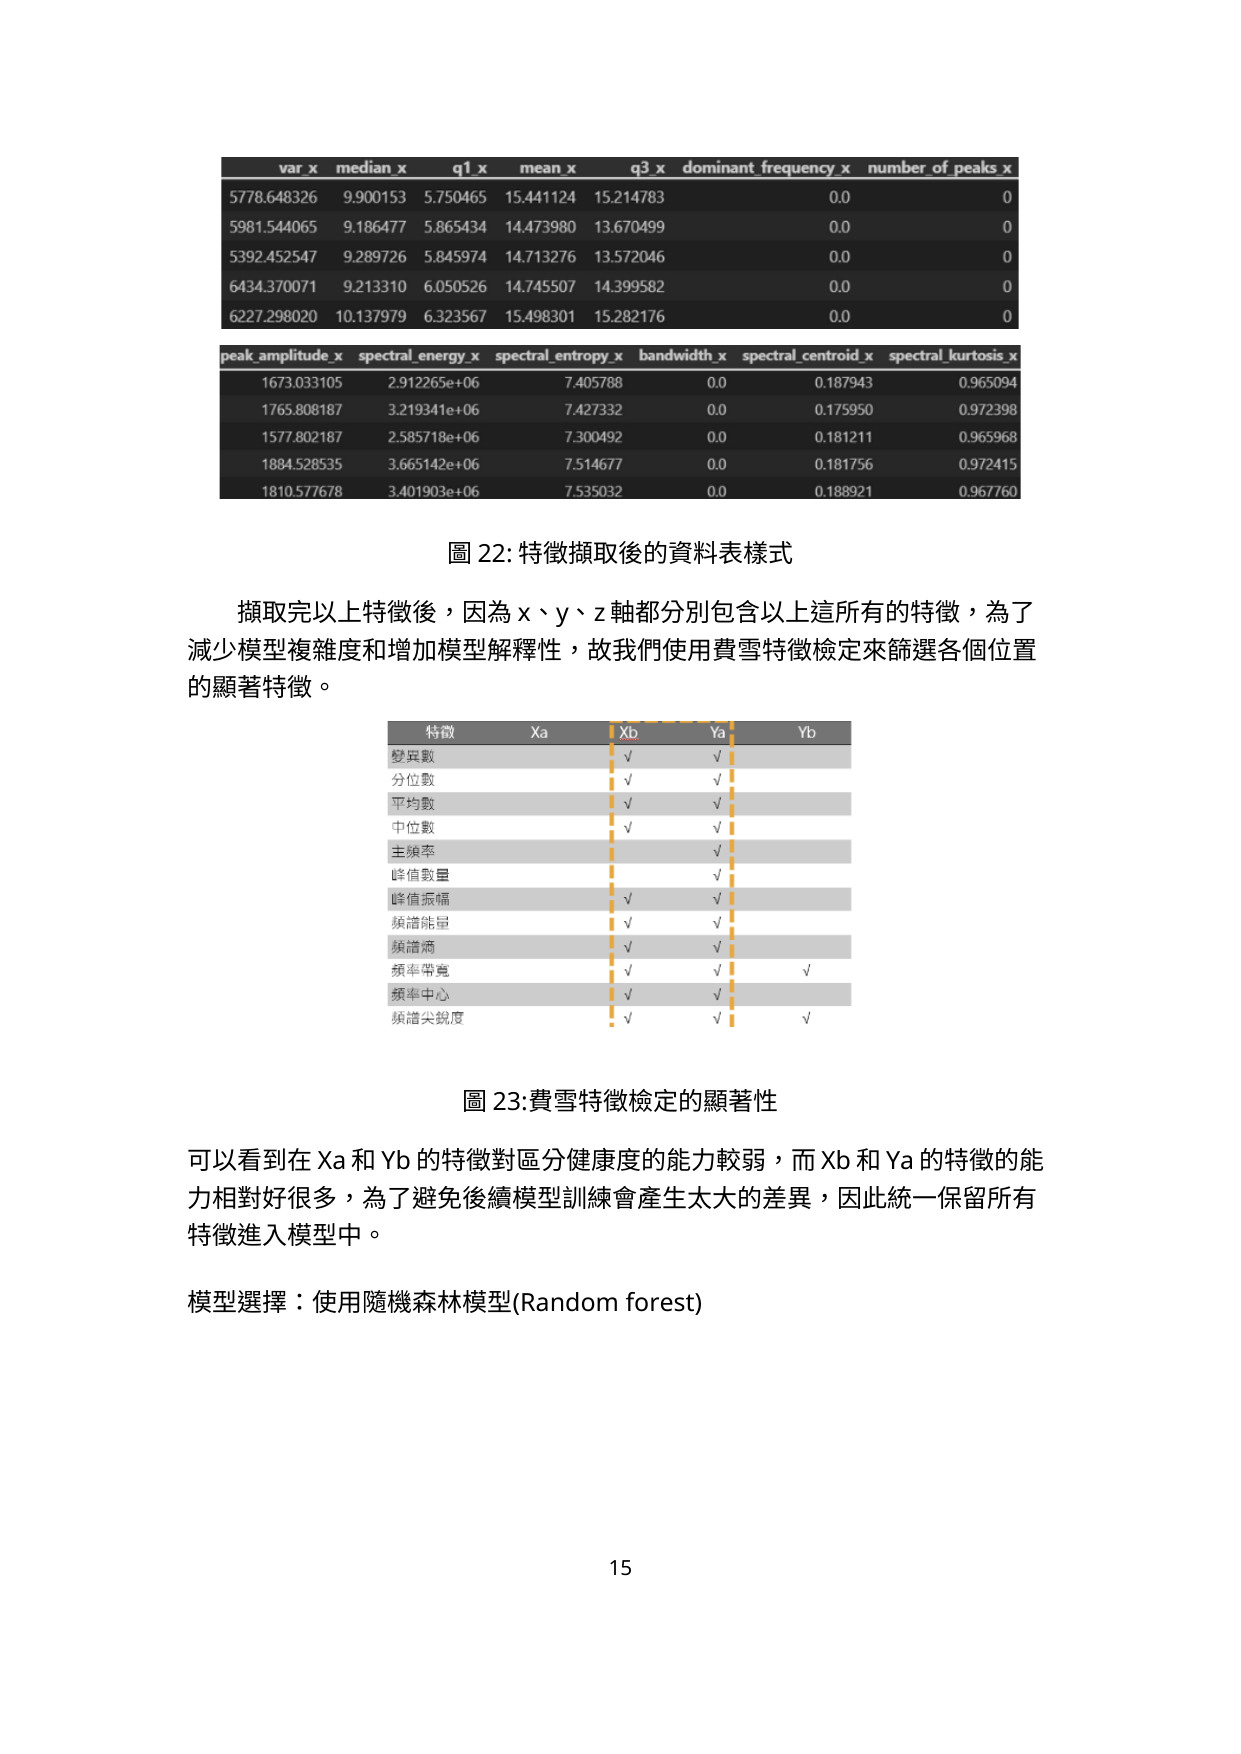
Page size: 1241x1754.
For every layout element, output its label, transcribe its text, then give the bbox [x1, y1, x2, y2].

picture [219, 345, 1021, 499]
text 圖22: 特徵擷取後的資料表樣式 [187, 533, 1053, 570]
picture [387, 721, 853, 1027]
text 擷取完以上特徵後，因為x、y、z軸都分別包含以上這所有的特徵，為了減少模型複雜度和增加模型解釋性，故我們使用費雪特徵檢定來篩選各個位置的顯著特徵。 [187, 592, 1053, 705]
text 可以看到在Xa和Yb的特徵對區分健康度的能力較弱，而Xb和Ya的特徵的能力相對好很多，為了避免後續模型訓練會產生太大的差異，因此統一保留所有特徵進入模型中。 [187, 1140, 1053, 1253]
picture [221, 157, 1019, 329]
text 模型選擇：使用隨機森林模型(Random forest) [187, 1282, 1053, 1319]
text 圖23:費雪特徵檢定的顯著性 [187, 1081, 1053, 1118]
